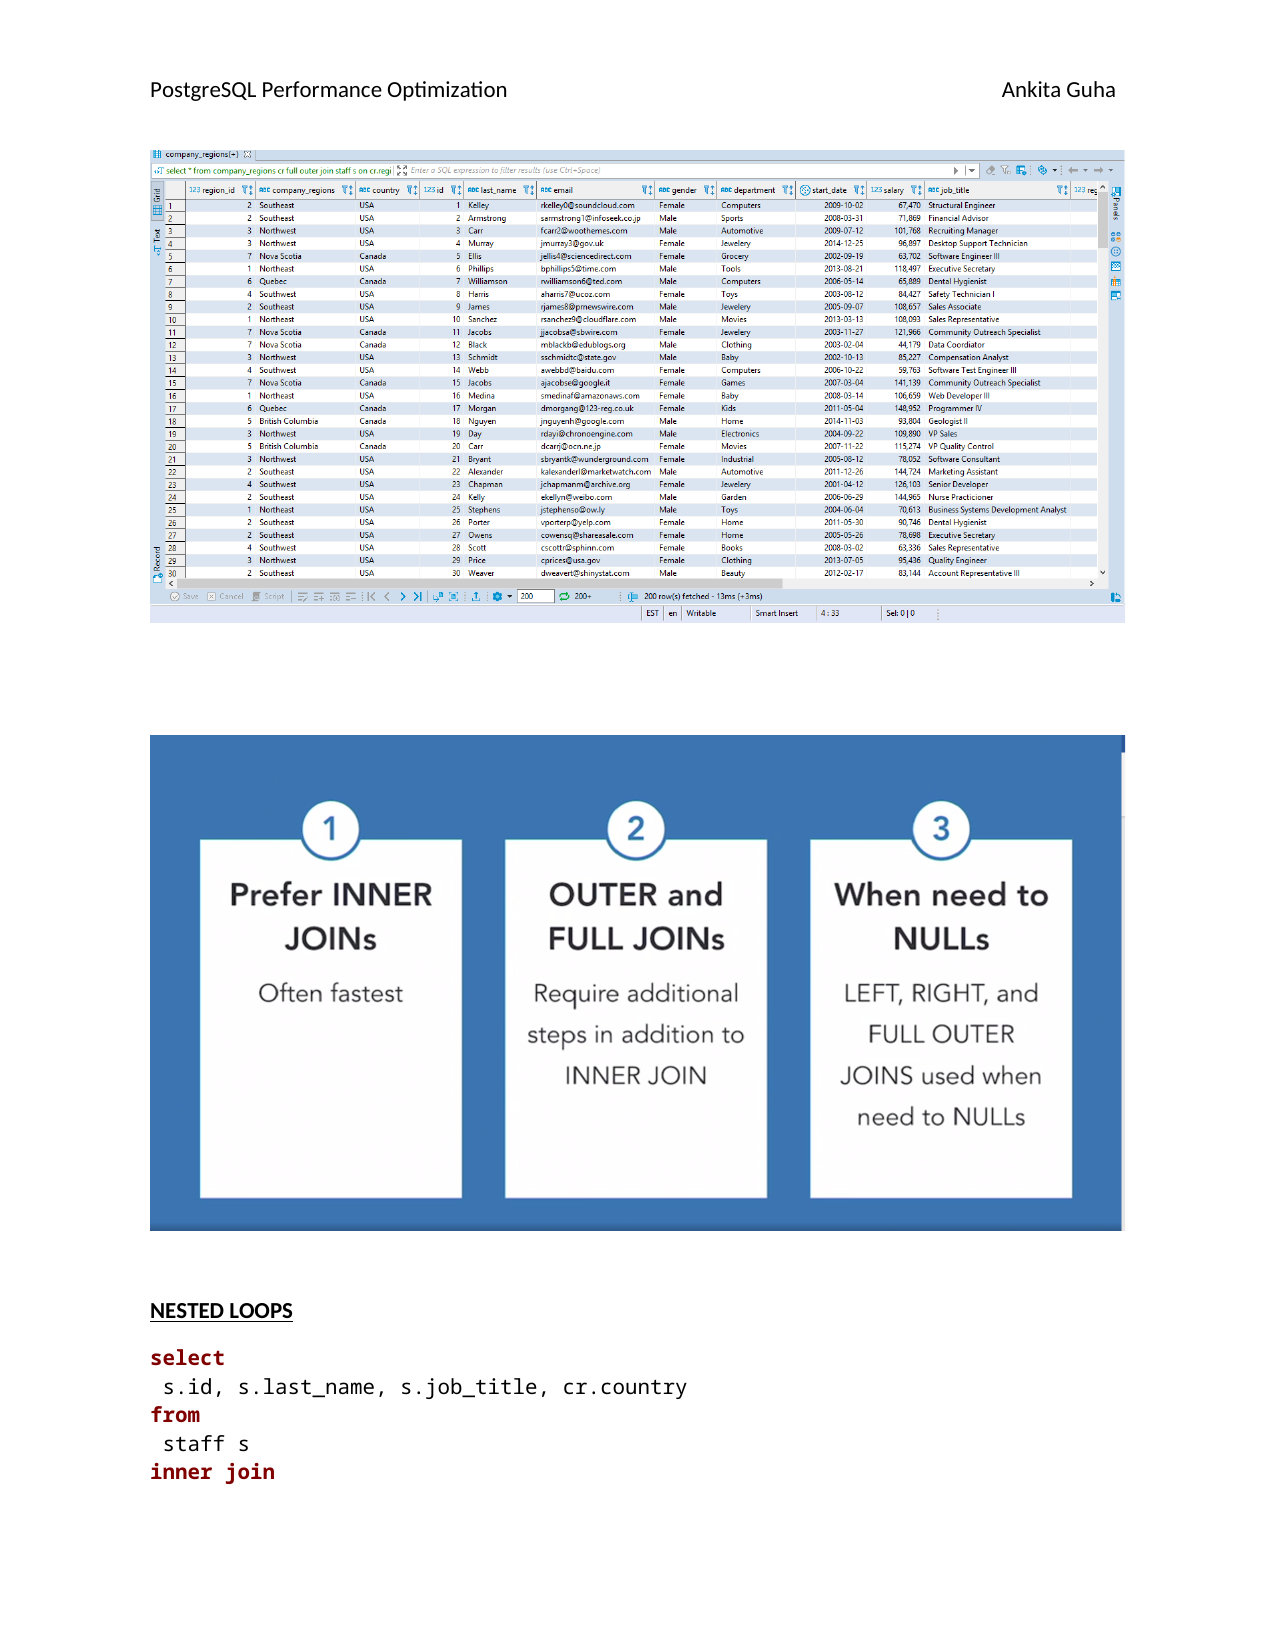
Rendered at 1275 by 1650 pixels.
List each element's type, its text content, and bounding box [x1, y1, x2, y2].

text NESTED LOOPS [150, 1297, 1125, 1325]
text select [150, 1343, 1125, 1372]
text from [150, 1400, 1125, 1429]
picture [150, 735, 1125, 1231]
picture [150, 150, 1125, 623]
text staff s [150, 1429, 1125, 1457]
text s.id, s.last_name, s.job_title, cr.country [150, 1372, 1125, 1400]
text inner join [150, 1457, 1125, 1486]
